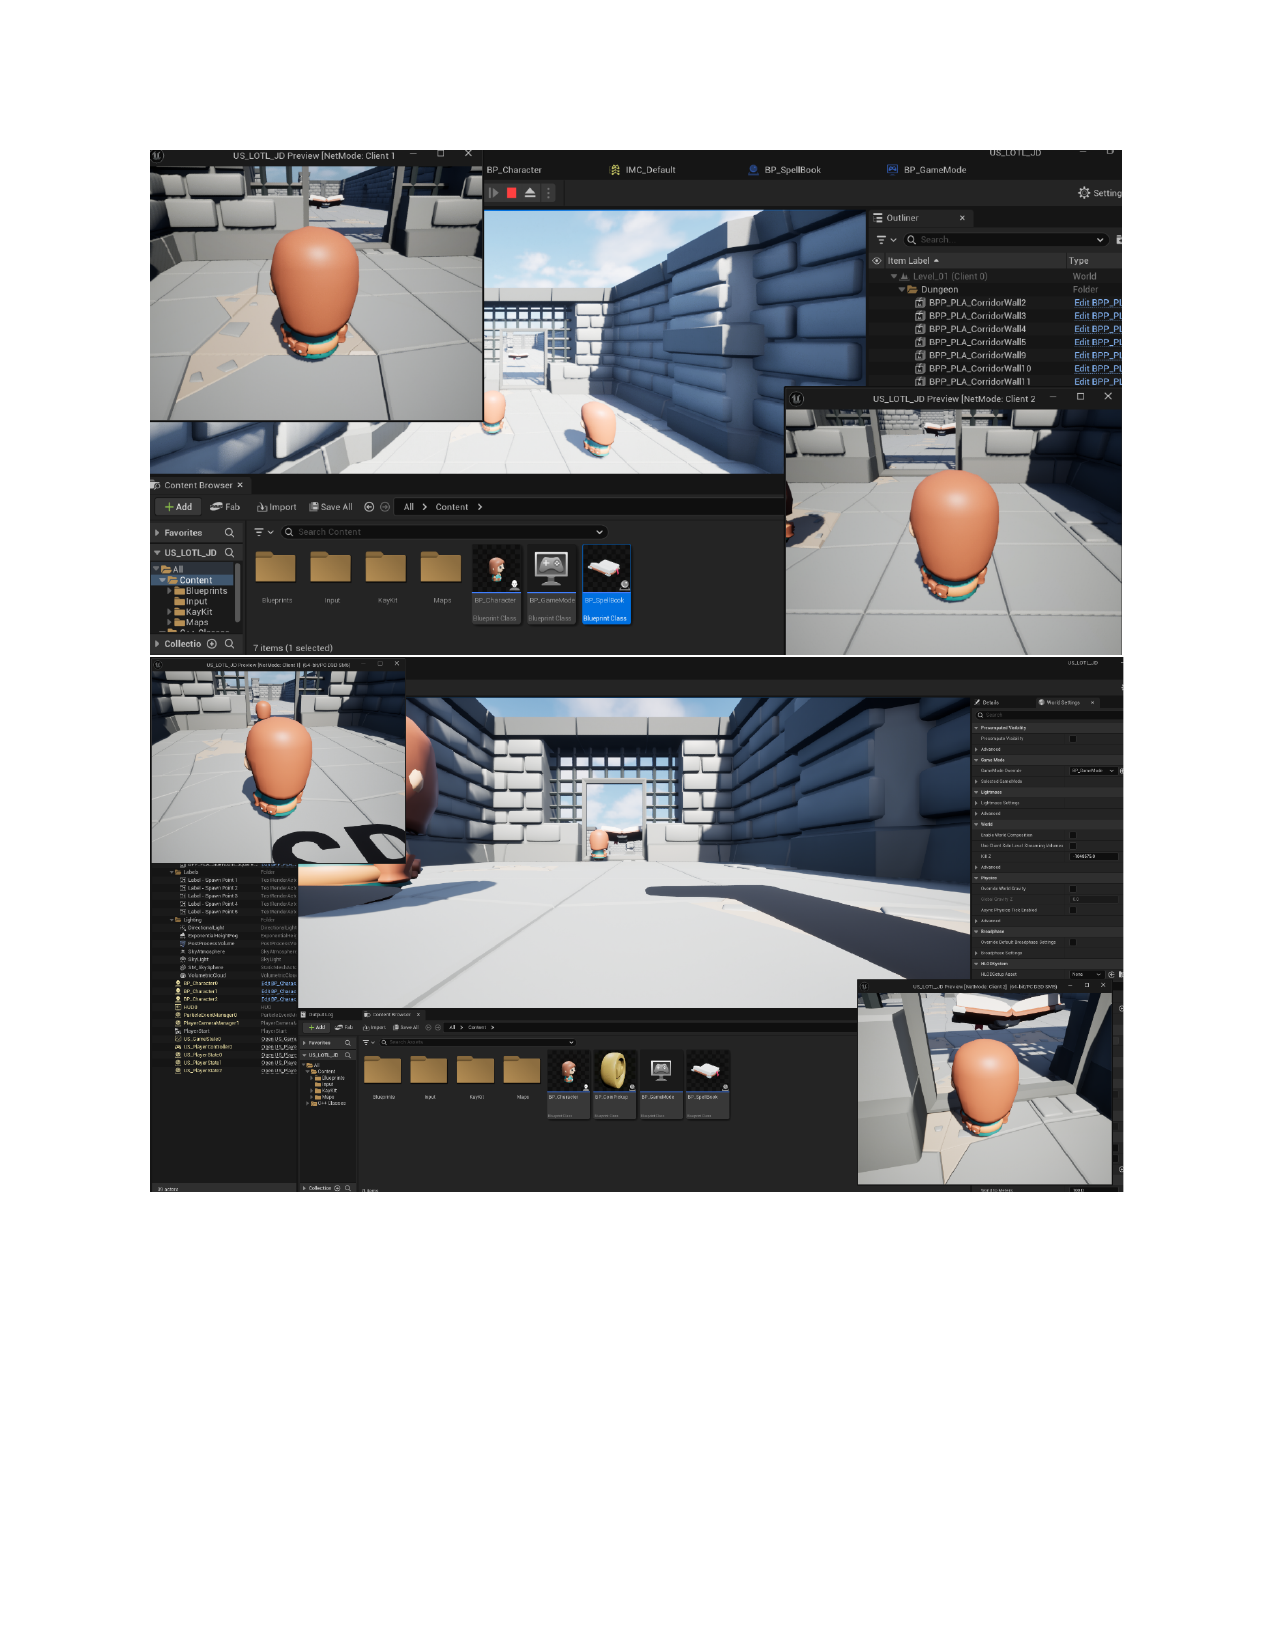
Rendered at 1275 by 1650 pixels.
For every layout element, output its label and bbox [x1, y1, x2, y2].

picture [150, 657, 1124, 1192]
picture [150, 150, 1122, 655]
